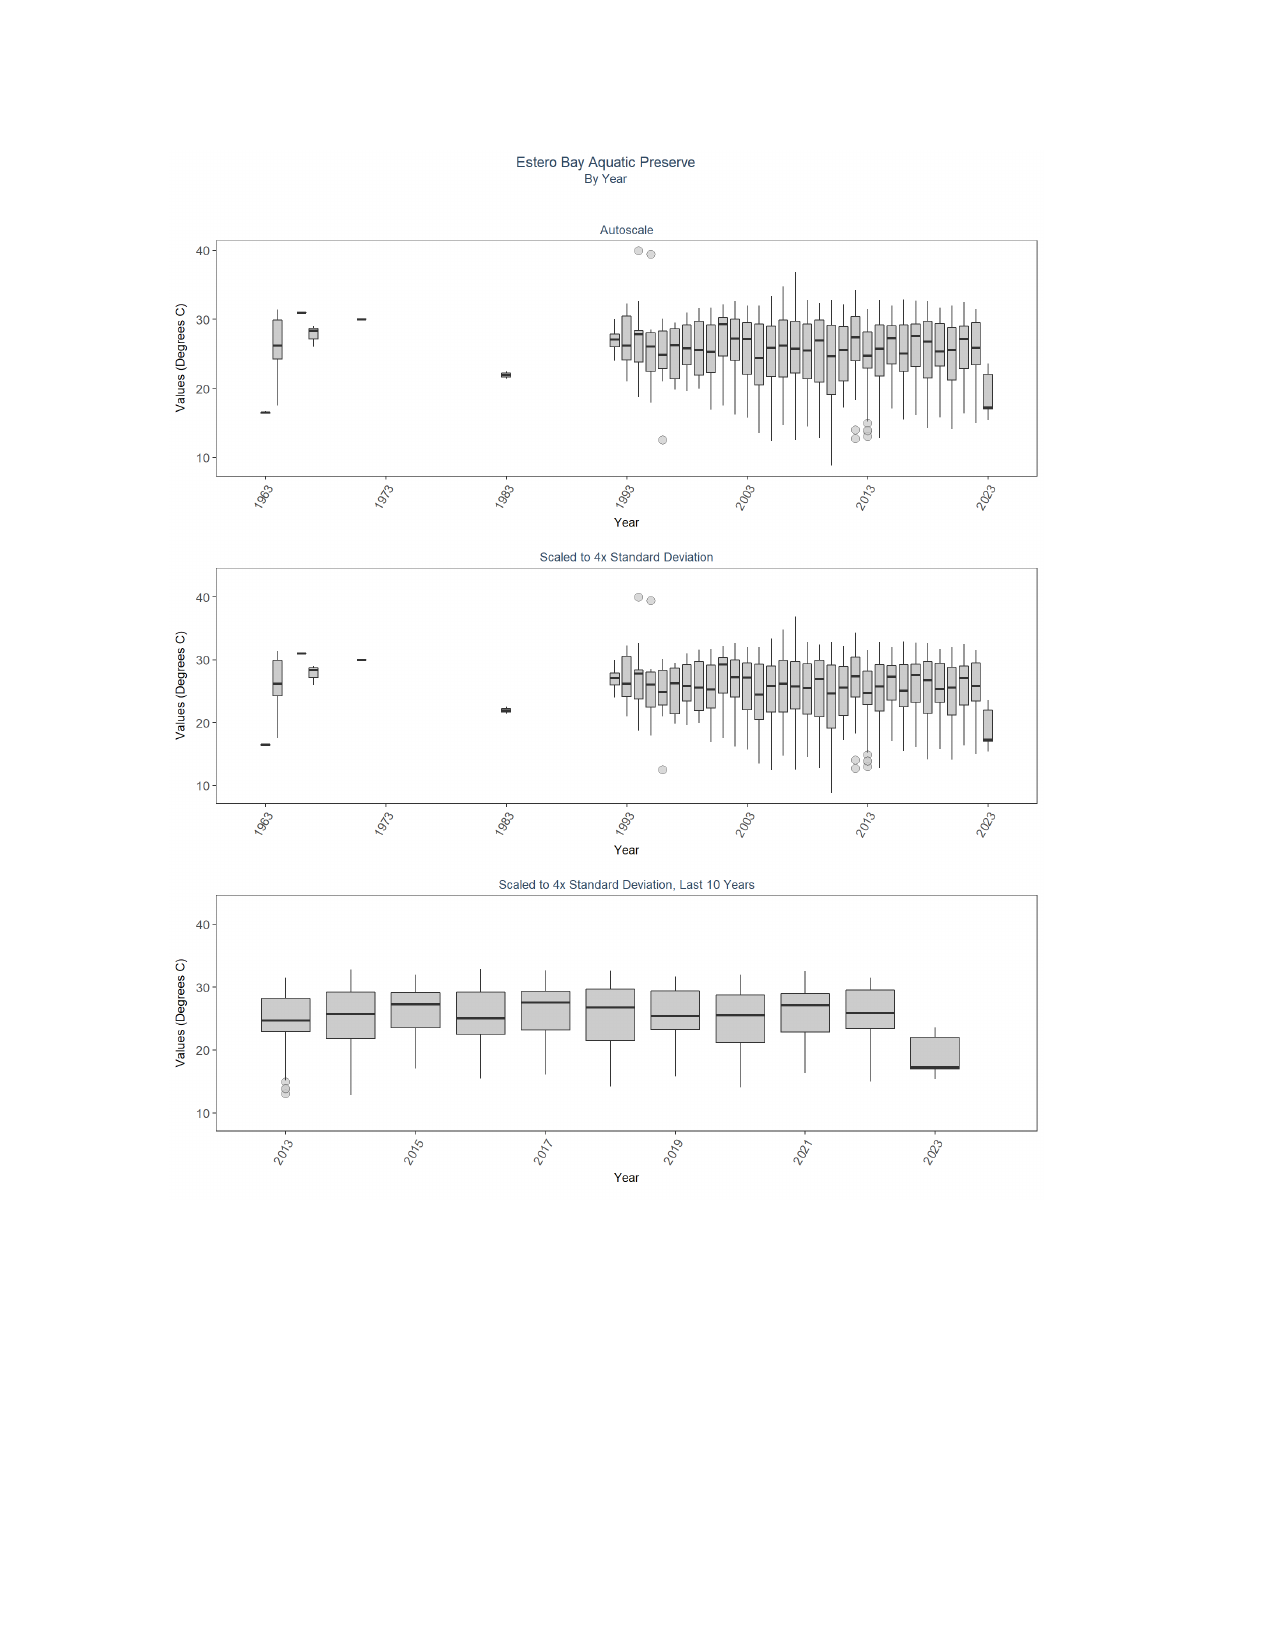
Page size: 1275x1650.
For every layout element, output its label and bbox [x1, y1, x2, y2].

picture [168, 150, 1044, 1200]
